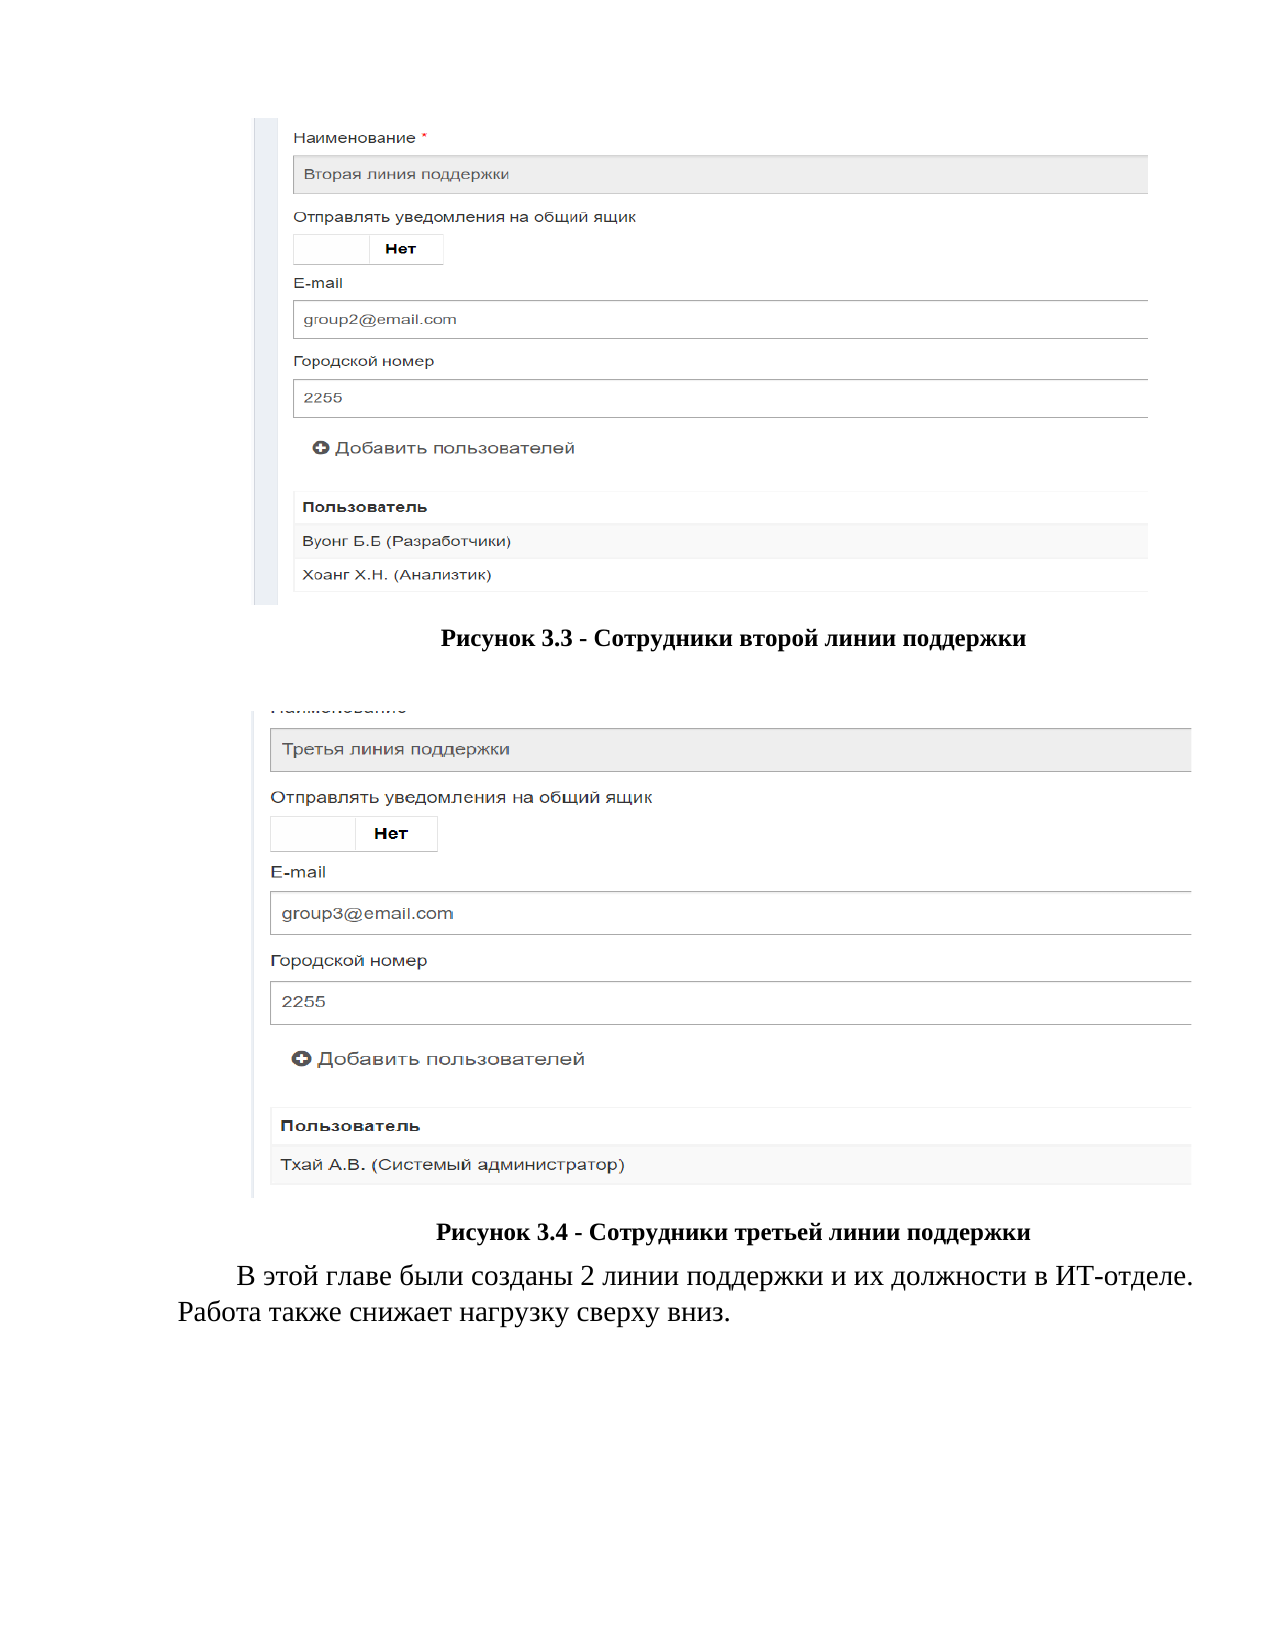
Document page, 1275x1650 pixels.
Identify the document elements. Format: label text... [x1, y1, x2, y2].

text В этой главе были созданы 2 линии поддержки и их должности в ИТ-отделе. Работа также снижает нагрузку сверху вниз. [177, 1258, 1216, 1327]
picture [251, 118, 1148, 605]
picture [251, 711, 1192, 1198]
text Рисунок 3.4 - Сотрудники третьей линии поддержки [177, 1217, 1216, 1245]
text Рисунок 3.3 - Сотрудники второй линии поддержки [177, 623, 1216, 652]
